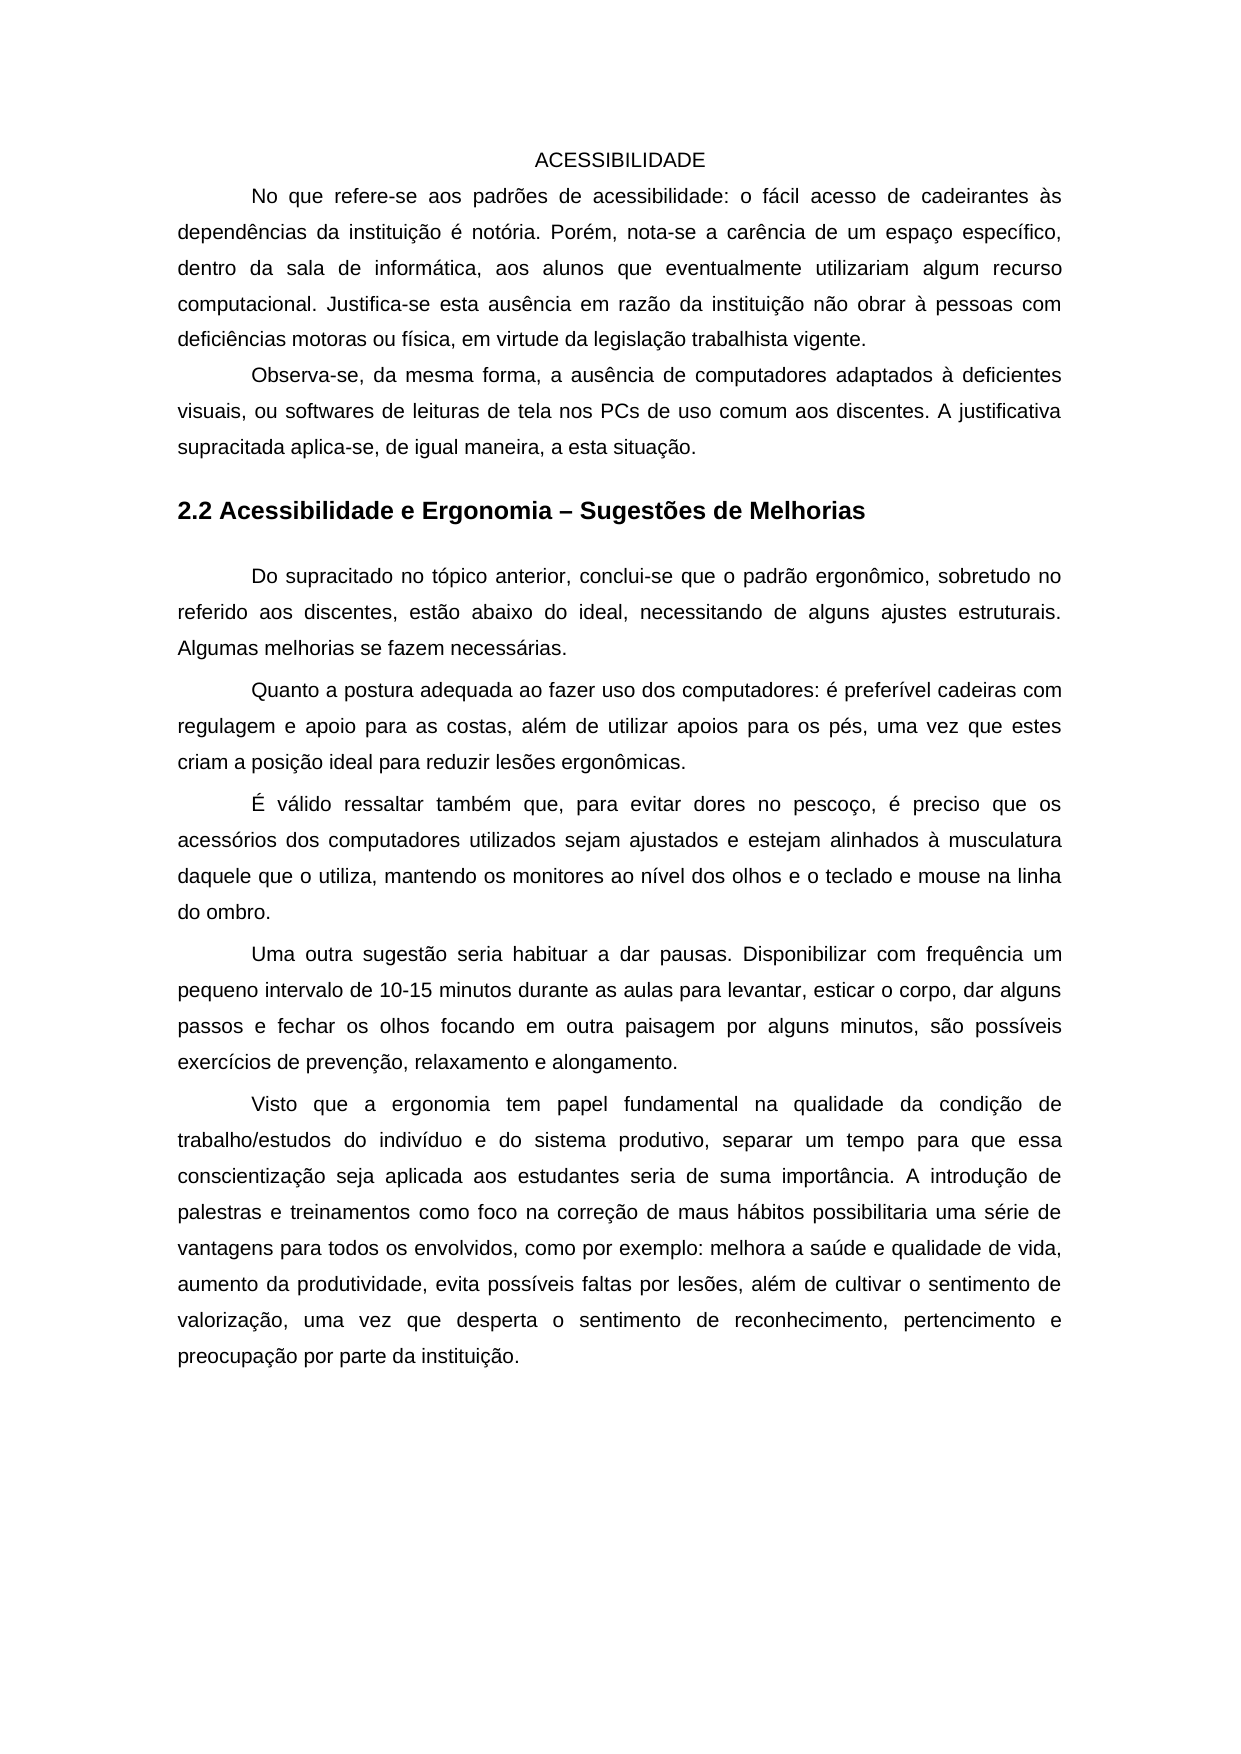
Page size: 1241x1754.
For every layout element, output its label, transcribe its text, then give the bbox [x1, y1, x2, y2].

text ACESSIBILIDADE [177, 148, 1063, 172]
text Quanto a postura adequada ao fazer uso dos computadores: é preferível cadeiras com regulagem e apoio para as costas, além de utilizar apoios para os pés, uma vez que estes criam a posição ideal para reduzir lesões ergonômicas. [177, 678, 1063, 774]
text É válido ressaltar também que, para evitar dores no pescoço, é preciso que os acessórios dos computadores utilizados sejam ajustados e estejam alinhados à musculatura daquele que o utiliza, mantendo os monitores ao nível dos olhos e o teclado e mouse na linha do ombro. [177, 792, 1063, 924]
text 2.2 Acessibilidade e Ergonomia – Sugestões de Melhorias [177, 496, 1063, 525]
text Observa-se, da mesma forma, a ausência de computadores adaptados à deficientes visuais, ou softwares de leituras de tela nos PCs de uso comum aos discentes. A justificativa supracitada aplica-se, de igual maneira, a esta situação. [177, 363, 1063, 459]
text No que refere-se aos padrões de acessibilidade: o fácil acesso de cadeirantes às dependências da instituição é notória. Porém, nota-se a carência de um espaço específico, dentro da sala de informática, aos alunos que eventualmente utilizariam algum recurso computacional. Justifica-se esta ausência em razão da instituição não obrar à pessoas com deficiências motoras ou física, em virtude da legislação trabalhista vigente. [177, 183, 1063, 351]
text Visto que a ergonomia tem papel fundamental na qualidade da condição de trabalho/estudos do indivíduo e do sistema produtivo, separar um tempo para que essa conscientização seja aplicada aos estudantes seria de suma importância. A introdução de palestras e treinamentos como foco na correção de maus hábitos possibilitaria uma série de vantagens para todos os envolvidos, como por exemplo: melhora a saúde e qualidade de vida, aumento da produtividade, evita possíveis faltas por lesões, além de cultivar o sentimento de valorização, uma vez que desperta o sentimento de reconhecimento, pertencimento e preocupação por parte da instituição. [177, 1092, 1063, 1368]
text Do supracitado no tópico anterior, conclui-se que o padrão ergonômico, sobretudo no referido aos discentes, estão abaixo do ideal, necessitando de alguns ajustes estruturais. Algumas melhorias se fazem necessárias. [177, 564, 1063, 660]
text Uma outra sugestão seria habituar a dar pausas. Disponibilizar com frequência um pequeno intervalo de 10-15 minutos durante as aulas para levantar, esticar o corpo, dar alguns passos e fechar os olhos focando em outra paisagem por alguns minutos, são possíveis exercícios de prevenção, relaxamento e alongamento. [177, 942, 1063, 1074]
